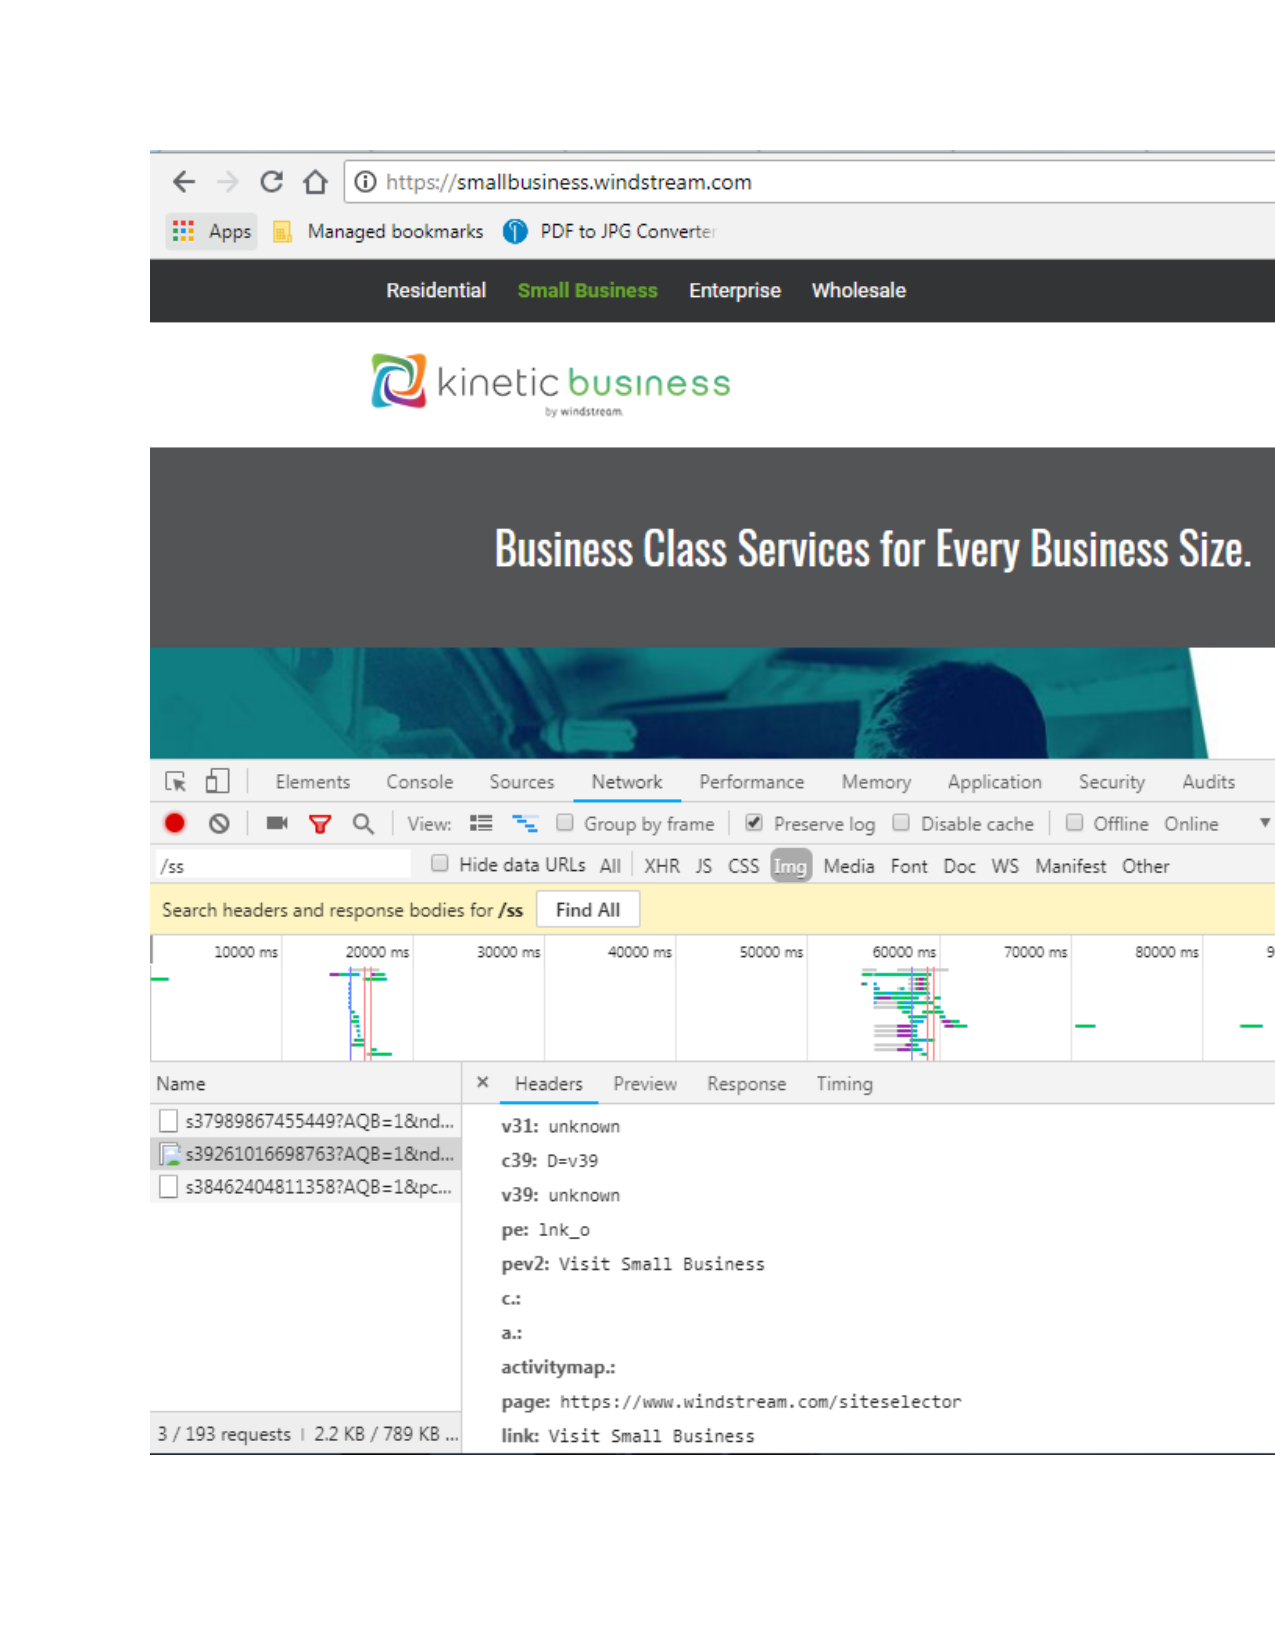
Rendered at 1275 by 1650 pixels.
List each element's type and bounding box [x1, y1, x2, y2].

picture [150, 150, 1275, 1455]
